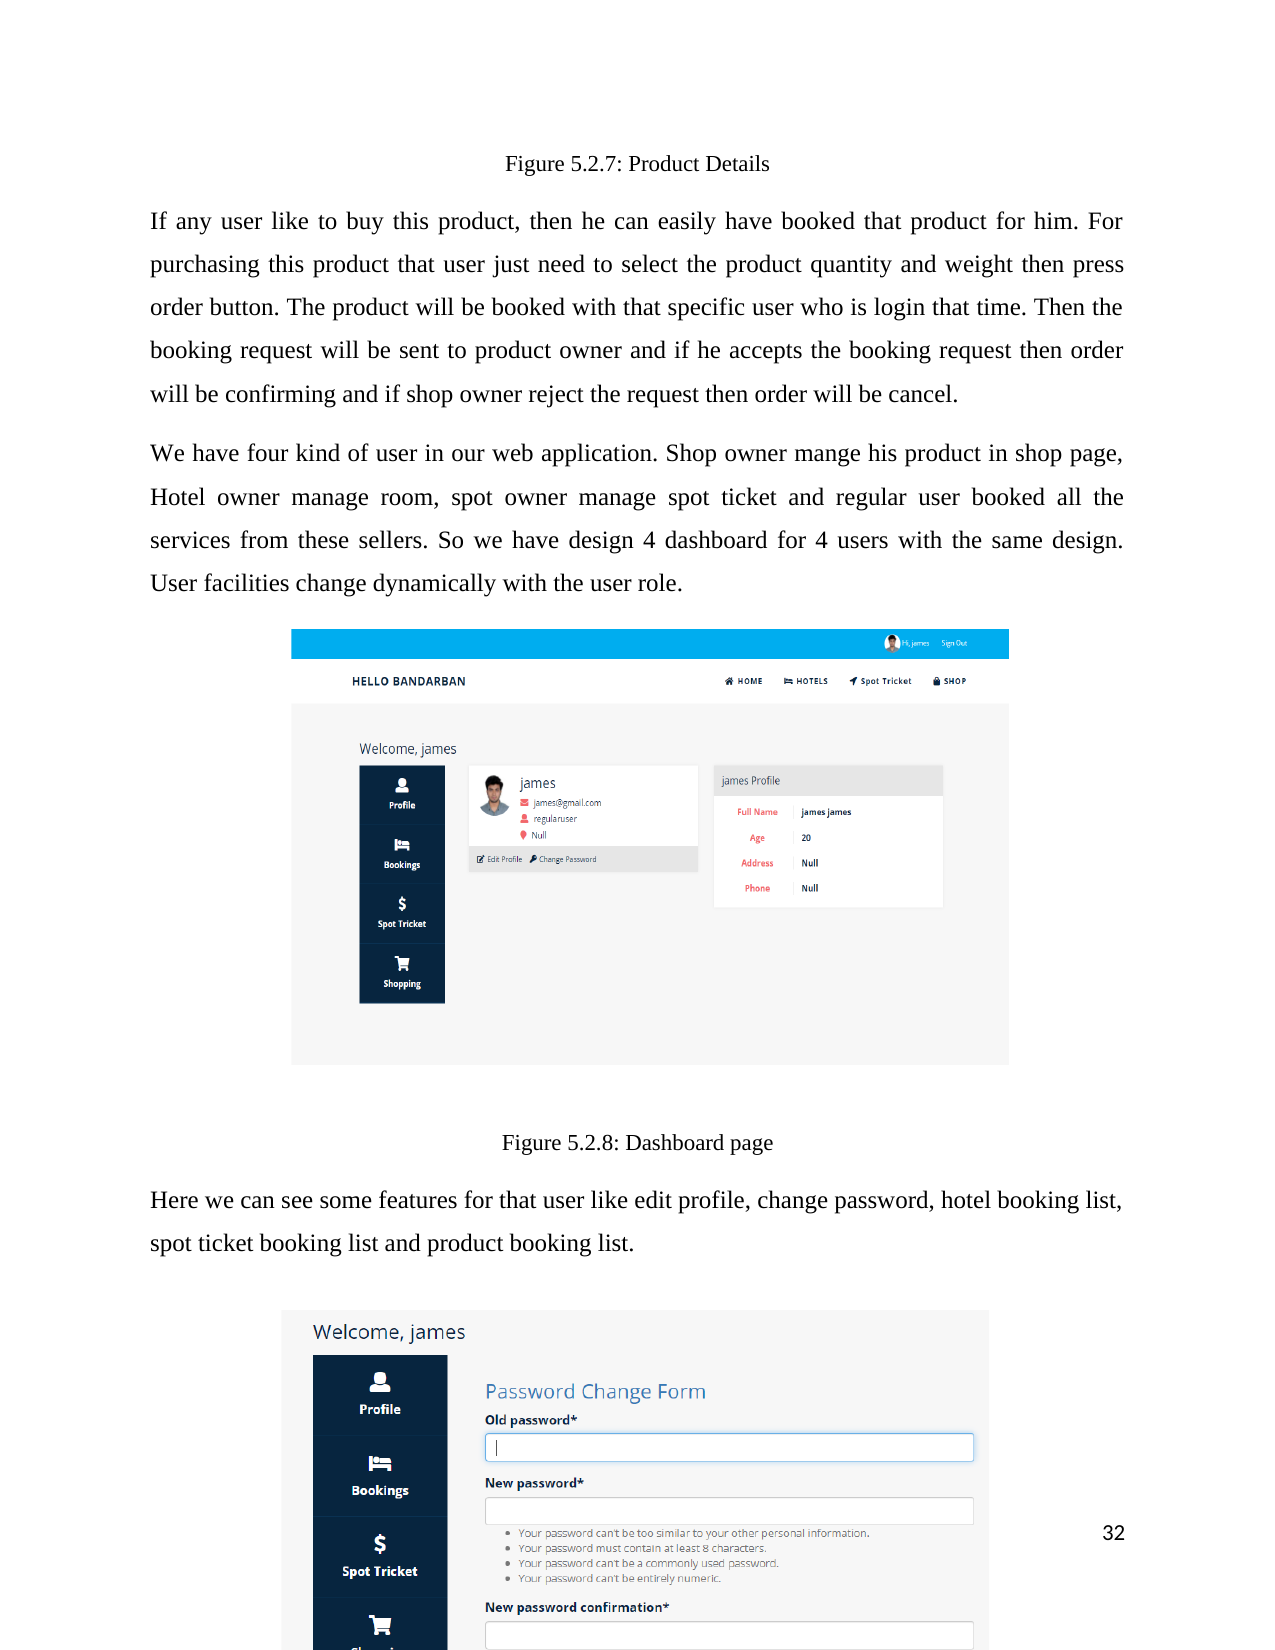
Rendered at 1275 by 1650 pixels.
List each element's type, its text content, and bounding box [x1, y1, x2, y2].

text Figure 5.2.7: Product Details [150, 150, 1125, 176]
picture [291, 660, 1009, 1068]
picture [281, 1310, 990, 1650]
text Here we can see some features for that user like edit profile, change password, hotel booking list, spot ticket booking list and product booking list. [150, 1185, 1125, 1257]
text Figure 5.2.8: Dashboard page [150, 1129, 1125, 1156]
picture [885, 635, 900, 652]
text If any user like to buy this product, then he can easily have booked that product for him. For purchasing this product that user just need to select the product quantity and weight then press order button. The product will be booked with that specific user who is login that time. Then the booking request will be sent to product owner and if he accepts the booking request then order will be confirming and if shop owner reject the request then order will be cancel. [150, 206, 1125, 407]
text We have four kind of user in our web application. Shop owner mange his product in shop page, Hotel owner manage room, spot owner manage spot ticket and regular user booked all the services from these sellers. So we have design 4 dashboard for 4 users with the same design. User facilities change dynamically with the user role. [150, 438, 1125, 597]
